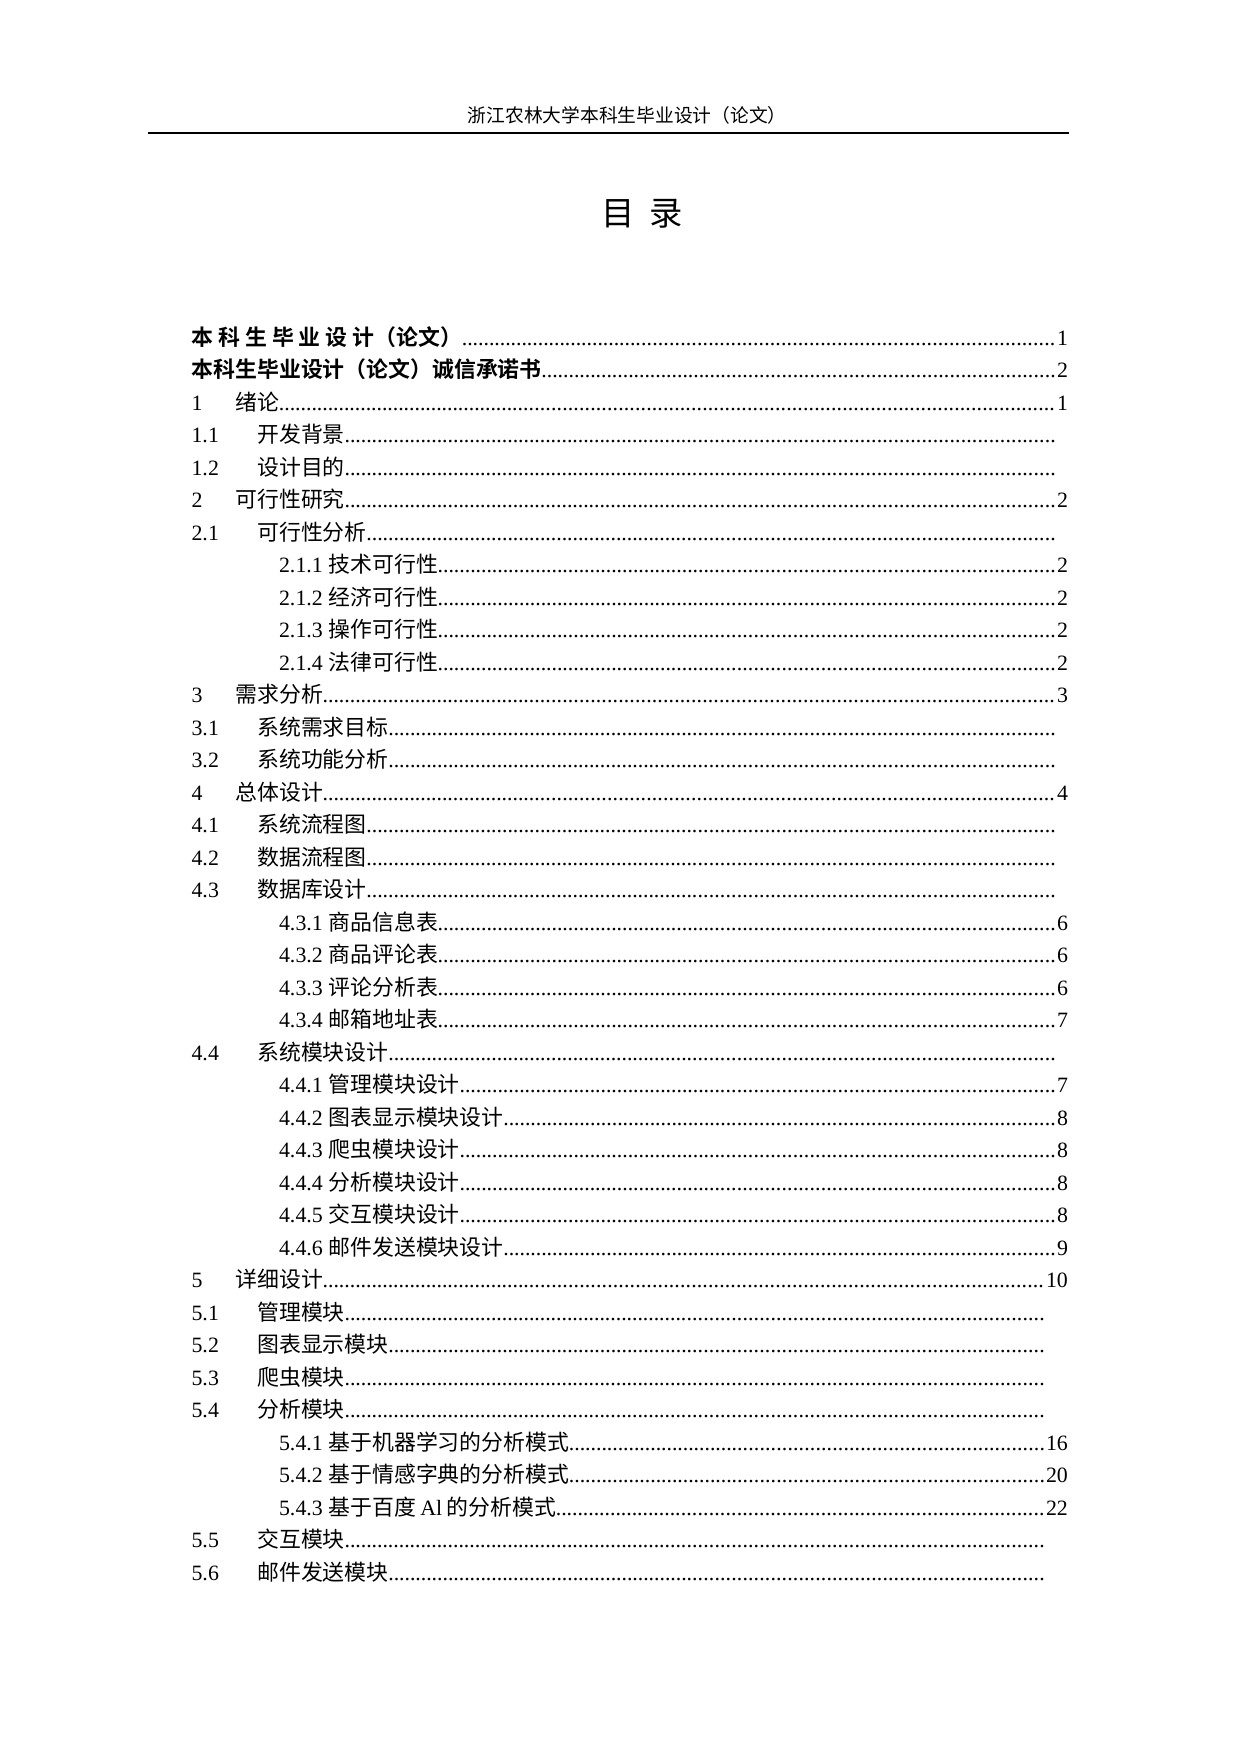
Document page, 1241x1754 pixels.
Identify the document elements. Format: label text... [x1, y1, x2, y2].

text 目 录 [148, 178, 1069, 243]
